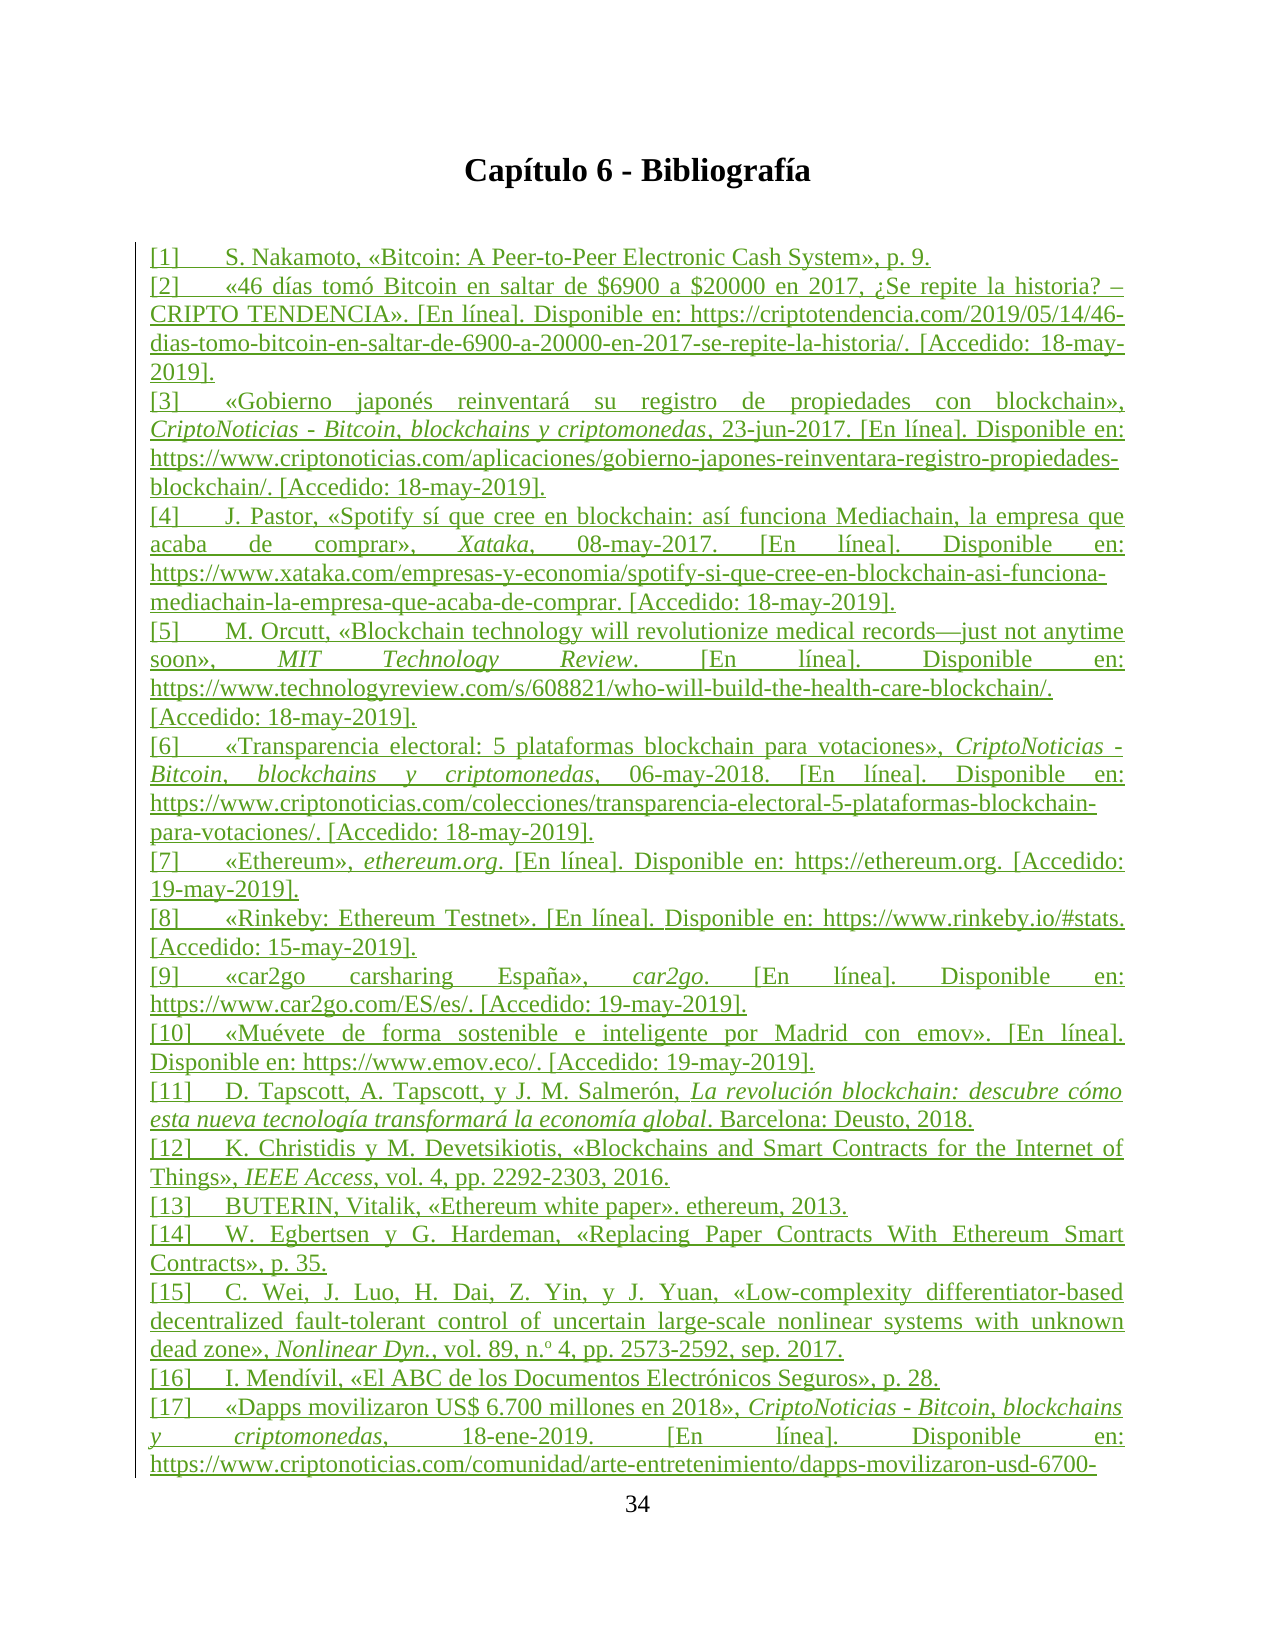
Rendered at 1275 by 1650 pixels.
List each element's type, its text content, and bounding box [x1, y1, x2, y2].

subtitle Bibliografía [150, 150, 1125, 188]
